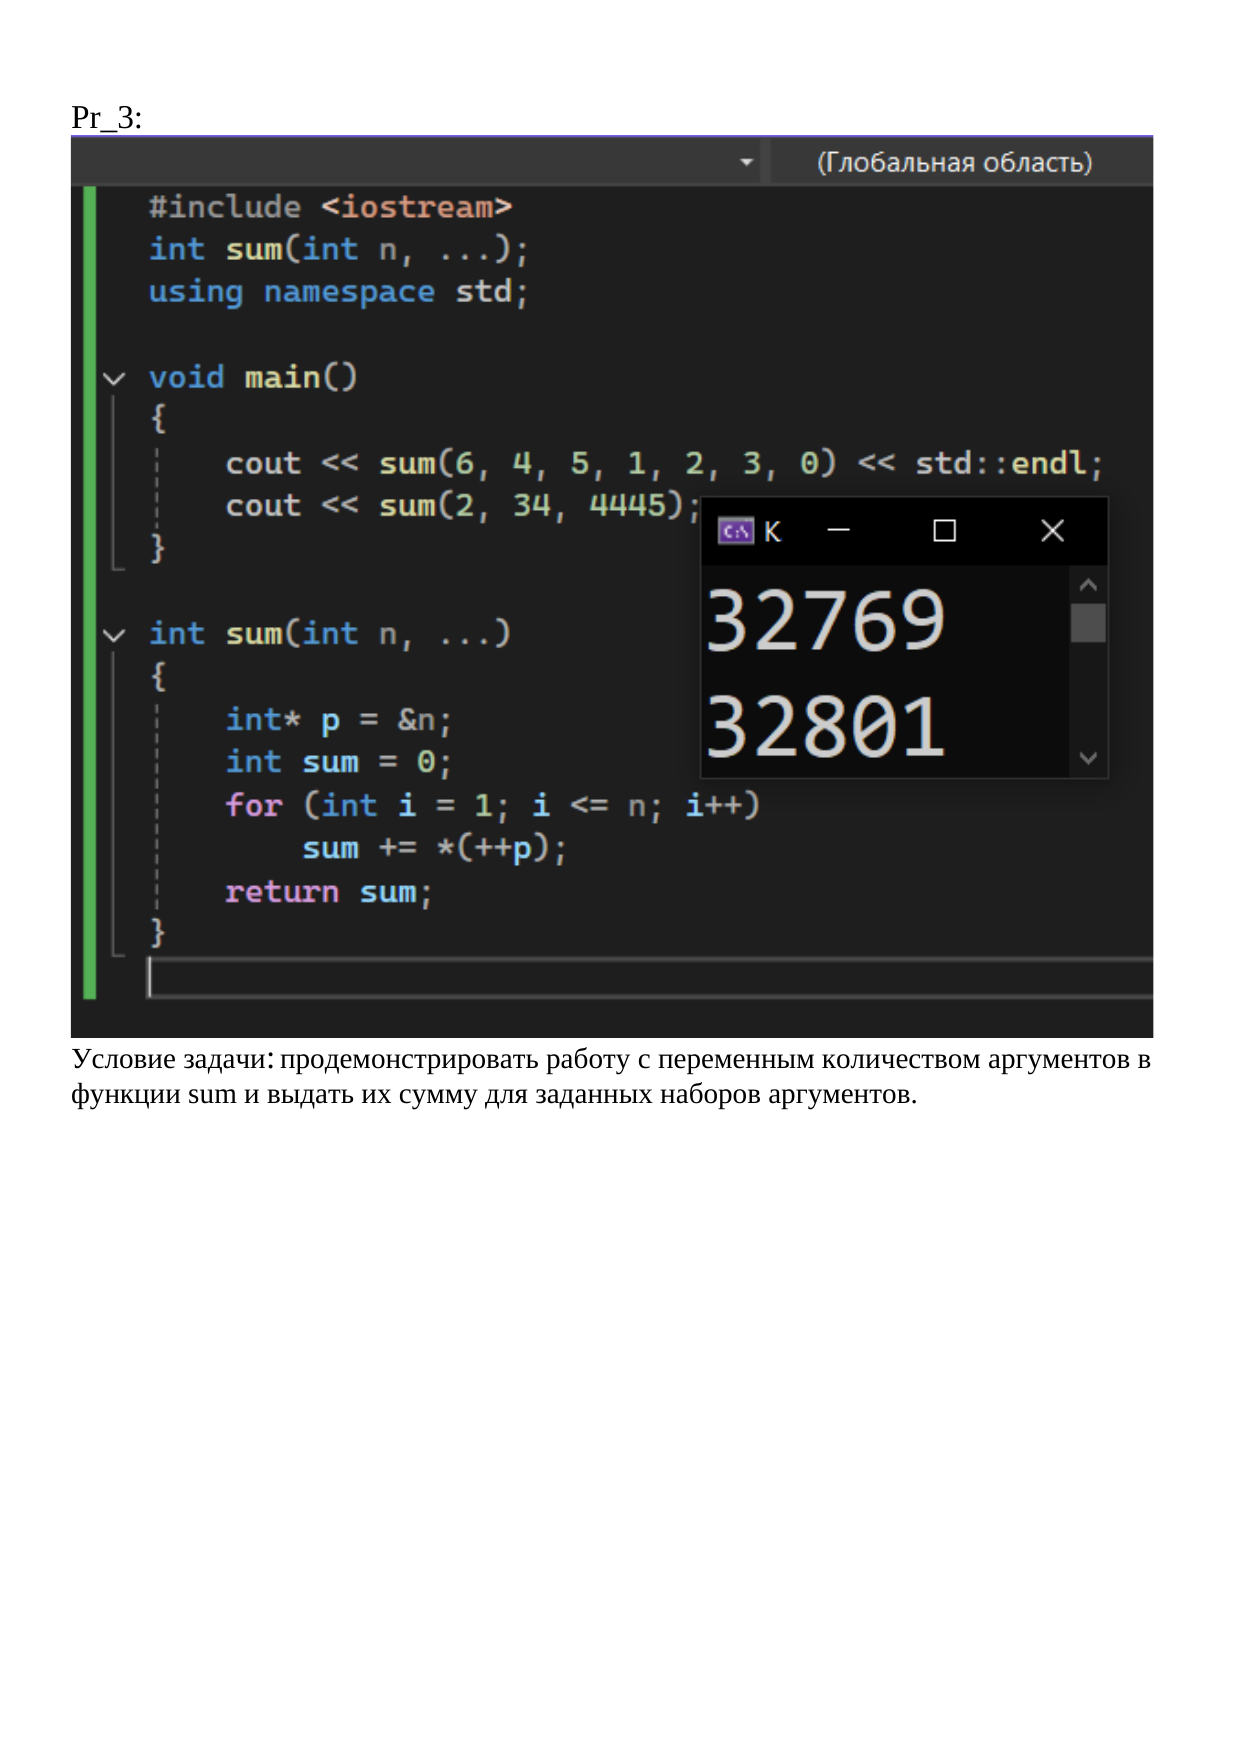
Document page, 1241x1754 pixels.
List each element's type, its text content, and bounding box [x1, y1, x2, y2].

picture [70, 135, 1154, 1038]
text Pr_3: [71, 97, 1169, 136]
text Условие задачи: продемонстрировать работу с переменным количеством аргументов в функции sum и выдать их сумму для заданных наборов аргументов. [71, 1038, 1169, 1110]
